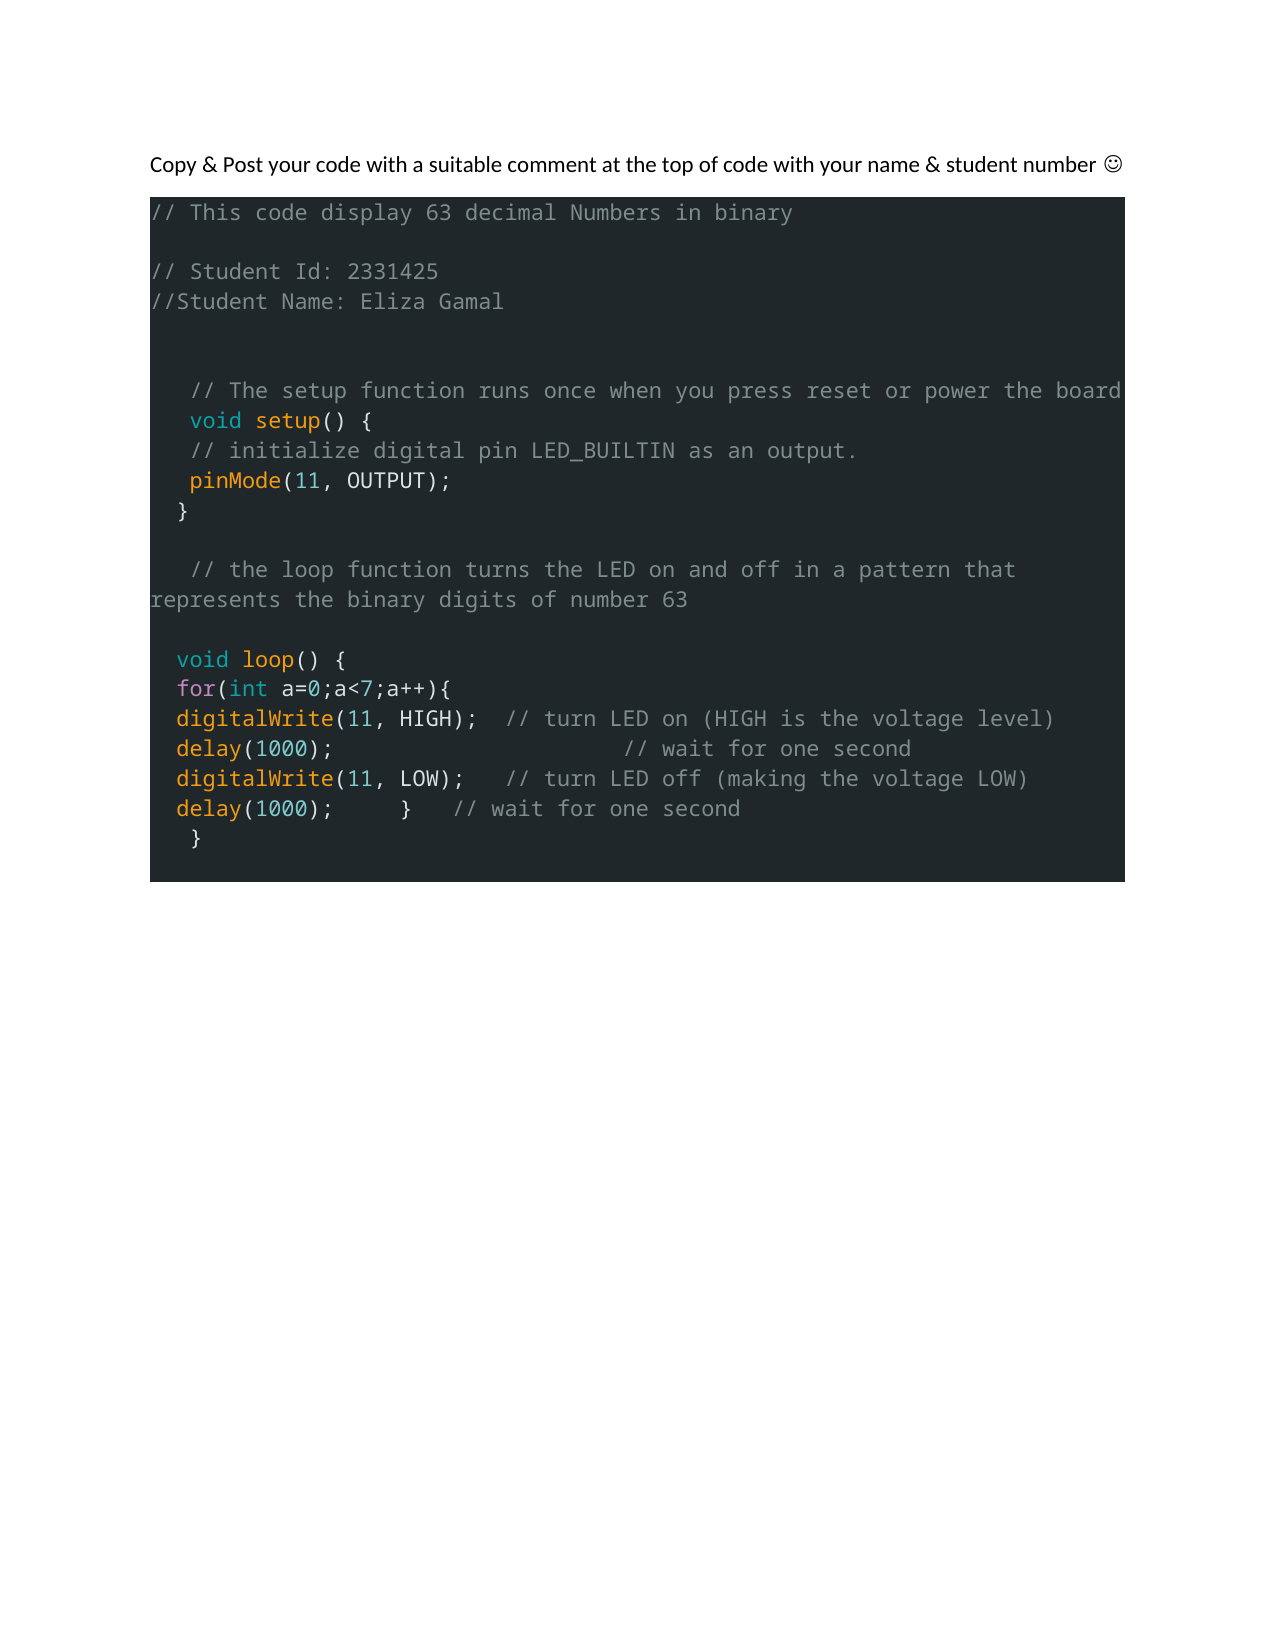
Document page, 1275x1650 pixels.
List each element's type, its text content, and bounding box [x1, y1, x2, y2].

text } [150, 495, 1125, 524]
text pinMode(11, OUTPUT); [150, 465, 1125, 495]
text // Student Id: 2331425 [150, 256, 1125, 286]
text //Student Name: Eliza Gamal [150, 286, 1125, 316]
text } [150, 822, 1125, 852]
text delay(1000); } // wait for one second [150, 793, 1125, 822]
text // This code display 63 decimal Numbers in binary [150, 197, 1125, 227]
text delay(1000); // wait for one second [150, 733, 1125, 763]
text // initialize digital pin LED_BUILTIN as an output. [150, 435, 1125, 465]
text void setup() { [150, 405, 1125, 435]
text void loop() { [150, 644, 1125, 673]
text Copy & Post your code with a suitable comment at the top of code with your name & student number [150, 150, 1125, 178]
text // The setup function runs once when you press reset or power the board [150, 376, 1125, 405]
text // the loop function turns the LED on and off in a pattern that represents the binary digits of number 63 [150, 554, 1125, 614]
text digitalWrite(11, HIGH); // turn LED on (HIGH is the voltage level) [150, 703, 1125, 733]
text for(int a=0;a<7;a++){ [150, 673, 1125, 703]
text digitalWrite(11, LOW); // turn LED off (making the voltage LOW) [150, 763, 1125, 793]
